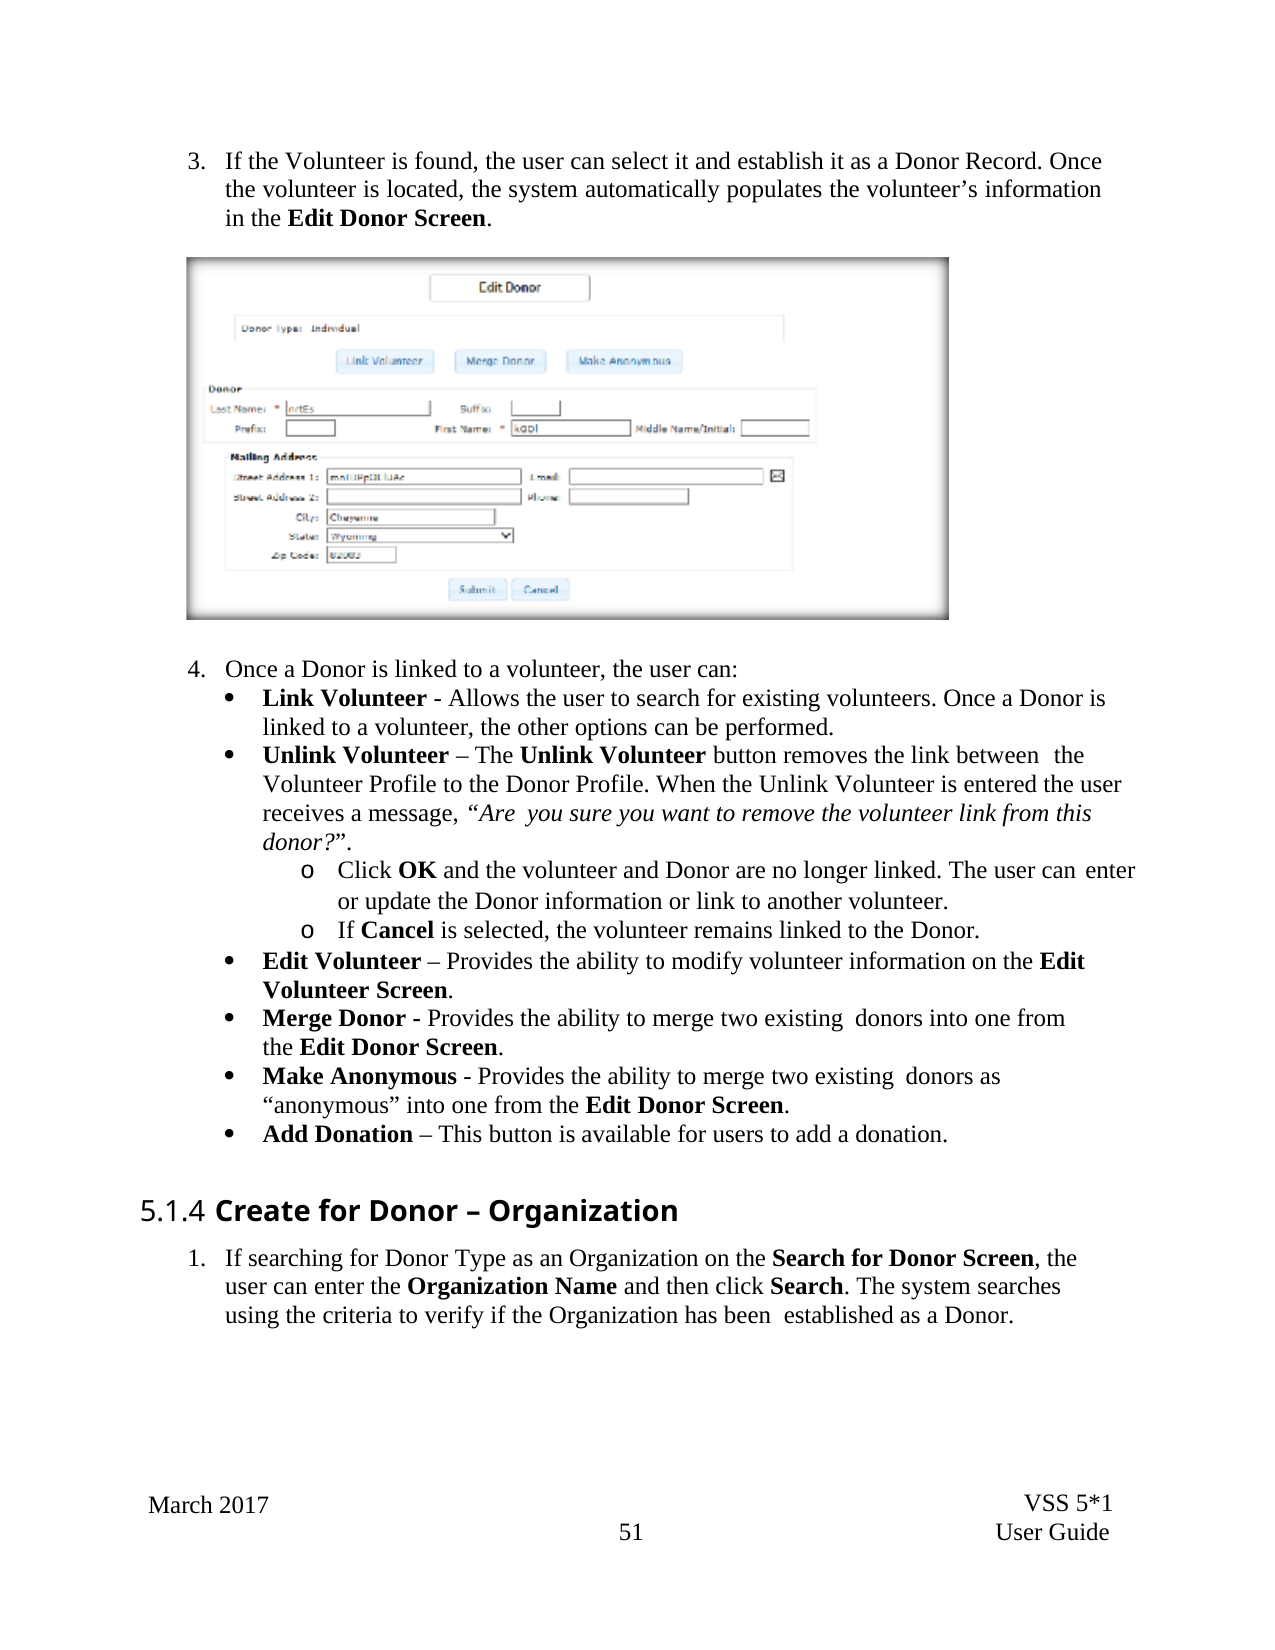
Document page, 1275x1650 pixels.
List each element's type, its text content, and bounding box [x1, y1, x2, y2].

list If the Volunteer is found, the user can select it and establish it as a Donor Record. Once the volunteer is located, the system automatically populates the volunteer’s information in the Edit Donor Screen. [187, 146, 1102, 232]
list Add Donation – This button is available for users to add a donation. [225, 1119, 1088, 1147]
list Click OK and the volunteer and Donor are no longer linked. The user can enter or update the Donor information or link to another volunteer. [300, 856, 1137, 915]
subtitle Create for Donor – Organization [139, 1190, 1137, 1230]
list Unlink Volunteer – The Unlink Volunteer button removes the link between the Volunteer Profile to the Donor Profile. When the Unlink Volunteer is entered the user receives a message, “Are you sure you want to remove the volunteer link from this donor?”. [225, 741, 1137, 856]
list If Cancel is selected, the volunteer remains linked to the Donor. [300, 915, 1137, 946]
list Once a Donor is linked to a volunteer, the user can: [187, 654, 1102, 683]
list If searching for Donor Type as an Organization on the Search for Donor Screen, the user can enter the Organization Name and then click Search. The system searches using the criteria to verify if the Organization has been established as a Donor. [187, 1243, 1078, 1329]
list Make Anonymous - Provides the ability to merge two existing donors as “anonymous” into one from the Edit Donor Screen. [225, 1061, 1088, 1119]
picture [186, 257, 949, 620]
list Link Volunteer - Allows the user to search for existing volunteers. Once a Donor is linked to a volunteer, the other options can be performed. [225, 683, 1137, 741]
list Merge Donor - Provides the ability to merge two existing donors into one from the Edit Donor Screen. [225, 1003, 1088, 1061]
list Edit Volunteer – Provides the ability to modify volunteer information on the Edit Volunteer Screen. [225, 946, 1137, 1003]
